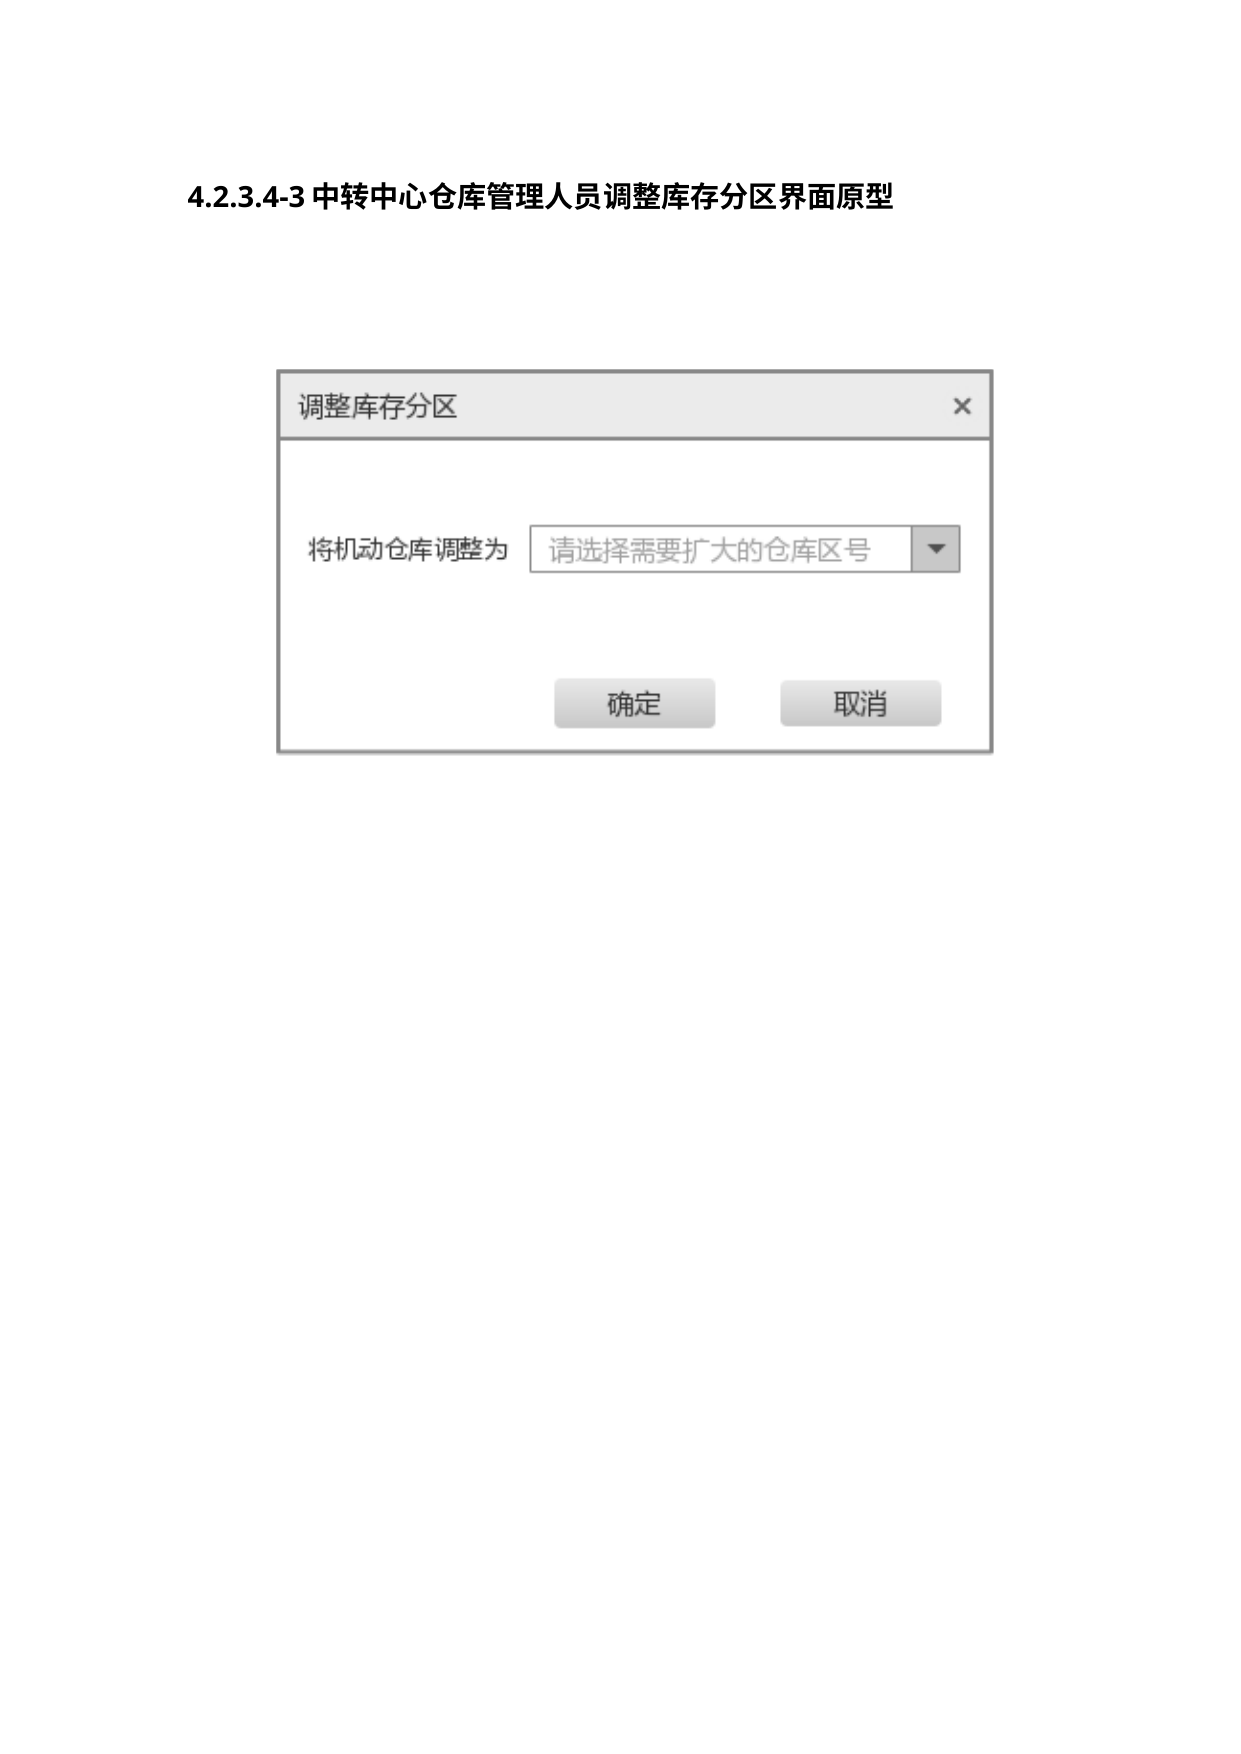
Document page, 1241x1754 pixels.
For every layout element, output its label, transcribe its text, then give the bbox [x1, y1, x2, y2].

subtitle 4.2.3.4-3中转中心仓库管理人员调整库存分区界面原型 [187, 162, 1053, 227]
picture [187, 280, 1053, 813]
